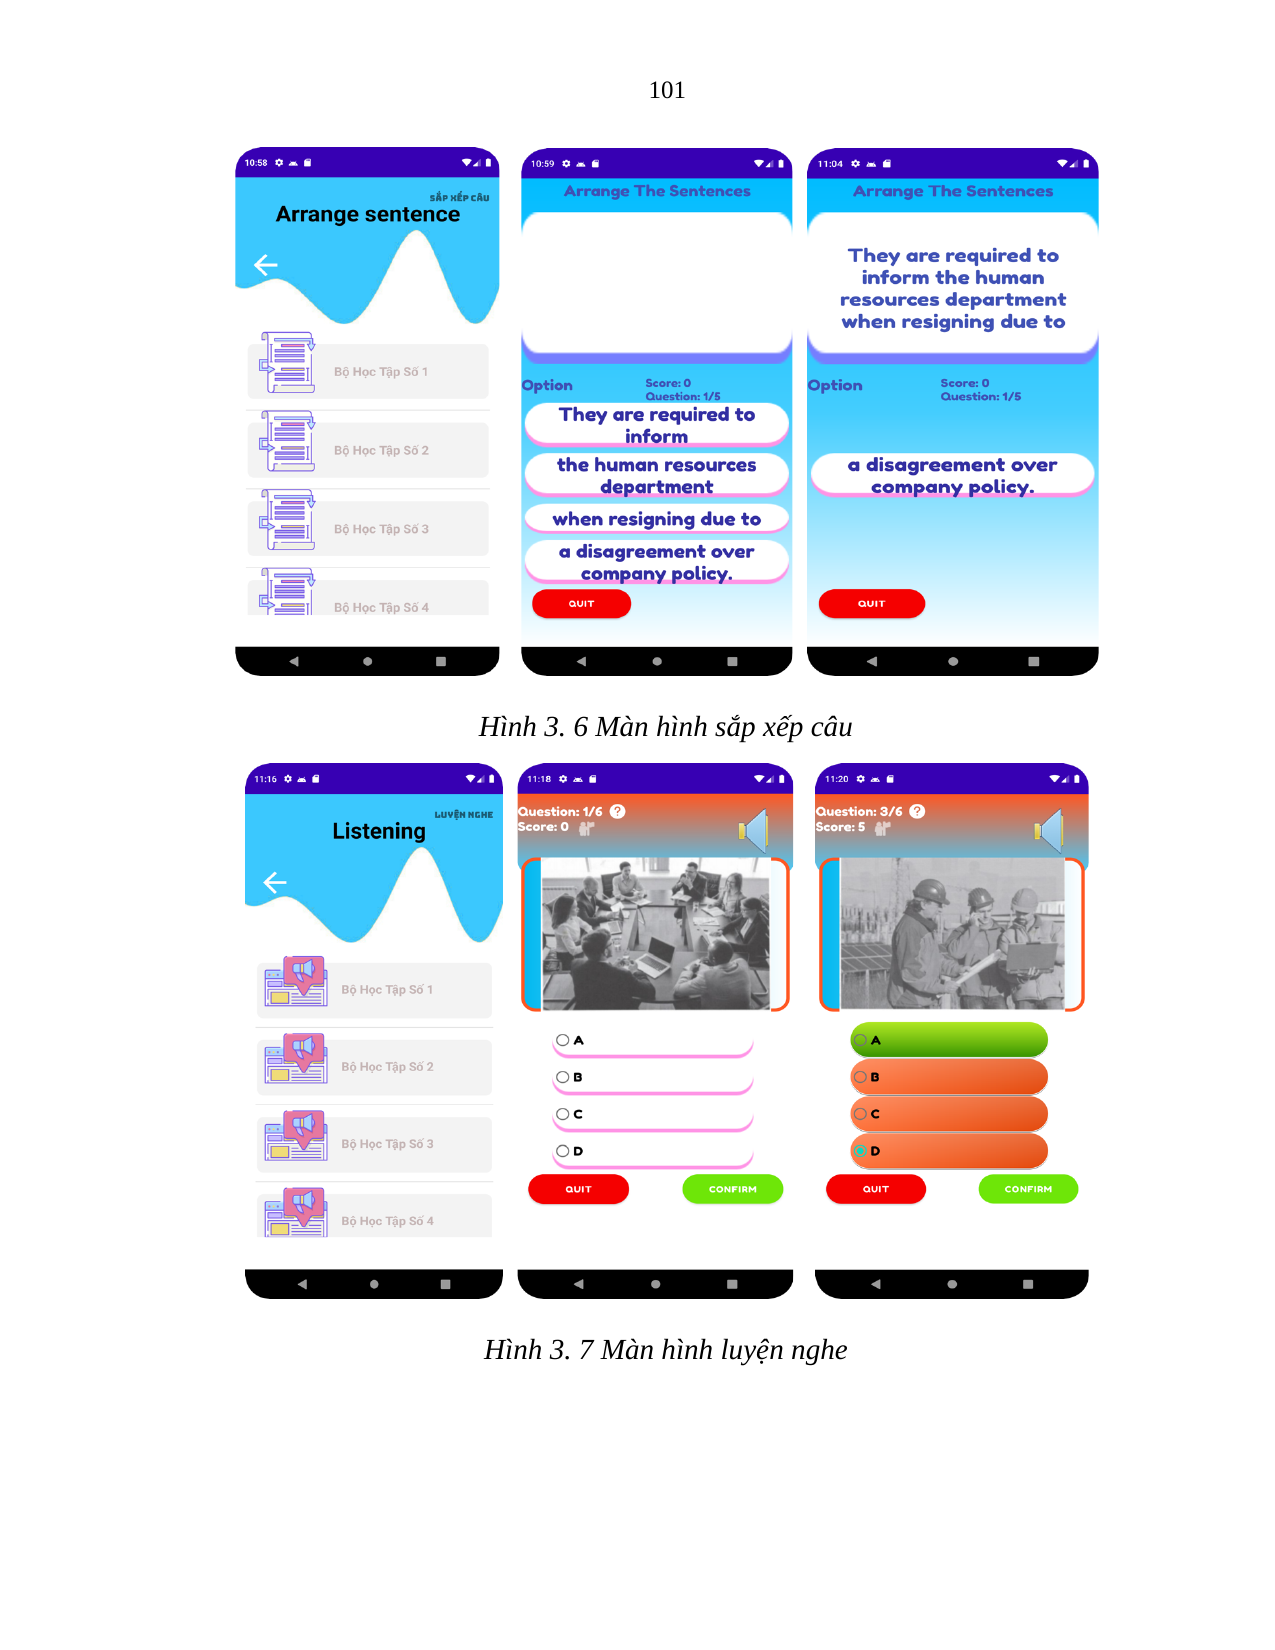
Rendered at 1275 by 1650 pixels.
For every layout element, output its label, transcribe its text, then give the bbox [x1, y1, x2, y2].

picture [953, 189, 960, 195]
picture [905, 189, 912, 199]
picture [647, 186, 652, 195]
picture [807, 148, 1099, 178]
picture [657, 189, 663, 196]
picture [999, 187, 1004, 196]
picture [245, 763, 503, 1299]
picture [517, 763, 794, 1299]
picture [636, 186, 644, 195]
text Hình 3. 7 Màn hình luyện nghe [177, 1332, 1157, 1366]
picture [566, 187, 574, 194]
picture [815, 763, 1089, 1299]
picture [521, 148, 793, 178]
text Hình 3. 6 Màn hình sắp xếp câu [177, 709, 1157, 743]
picture [942, 186, 950, 196]
picture [676, 189, 687, 196]
picture [978, 189, 985, 195]
picture [521, 213, 793, 676]
picture [915, 189, 922, 195]
picture [614, 189, 627, 199]
picture [883, 189, 891, 196]
picture [855, 187, 864, 194]
picture [235, 147, 500, 676]
picture [807, 213, 1099, 676]
picture [709, 189, 718, 195]
picture [1016, 189, 1033, 196]
